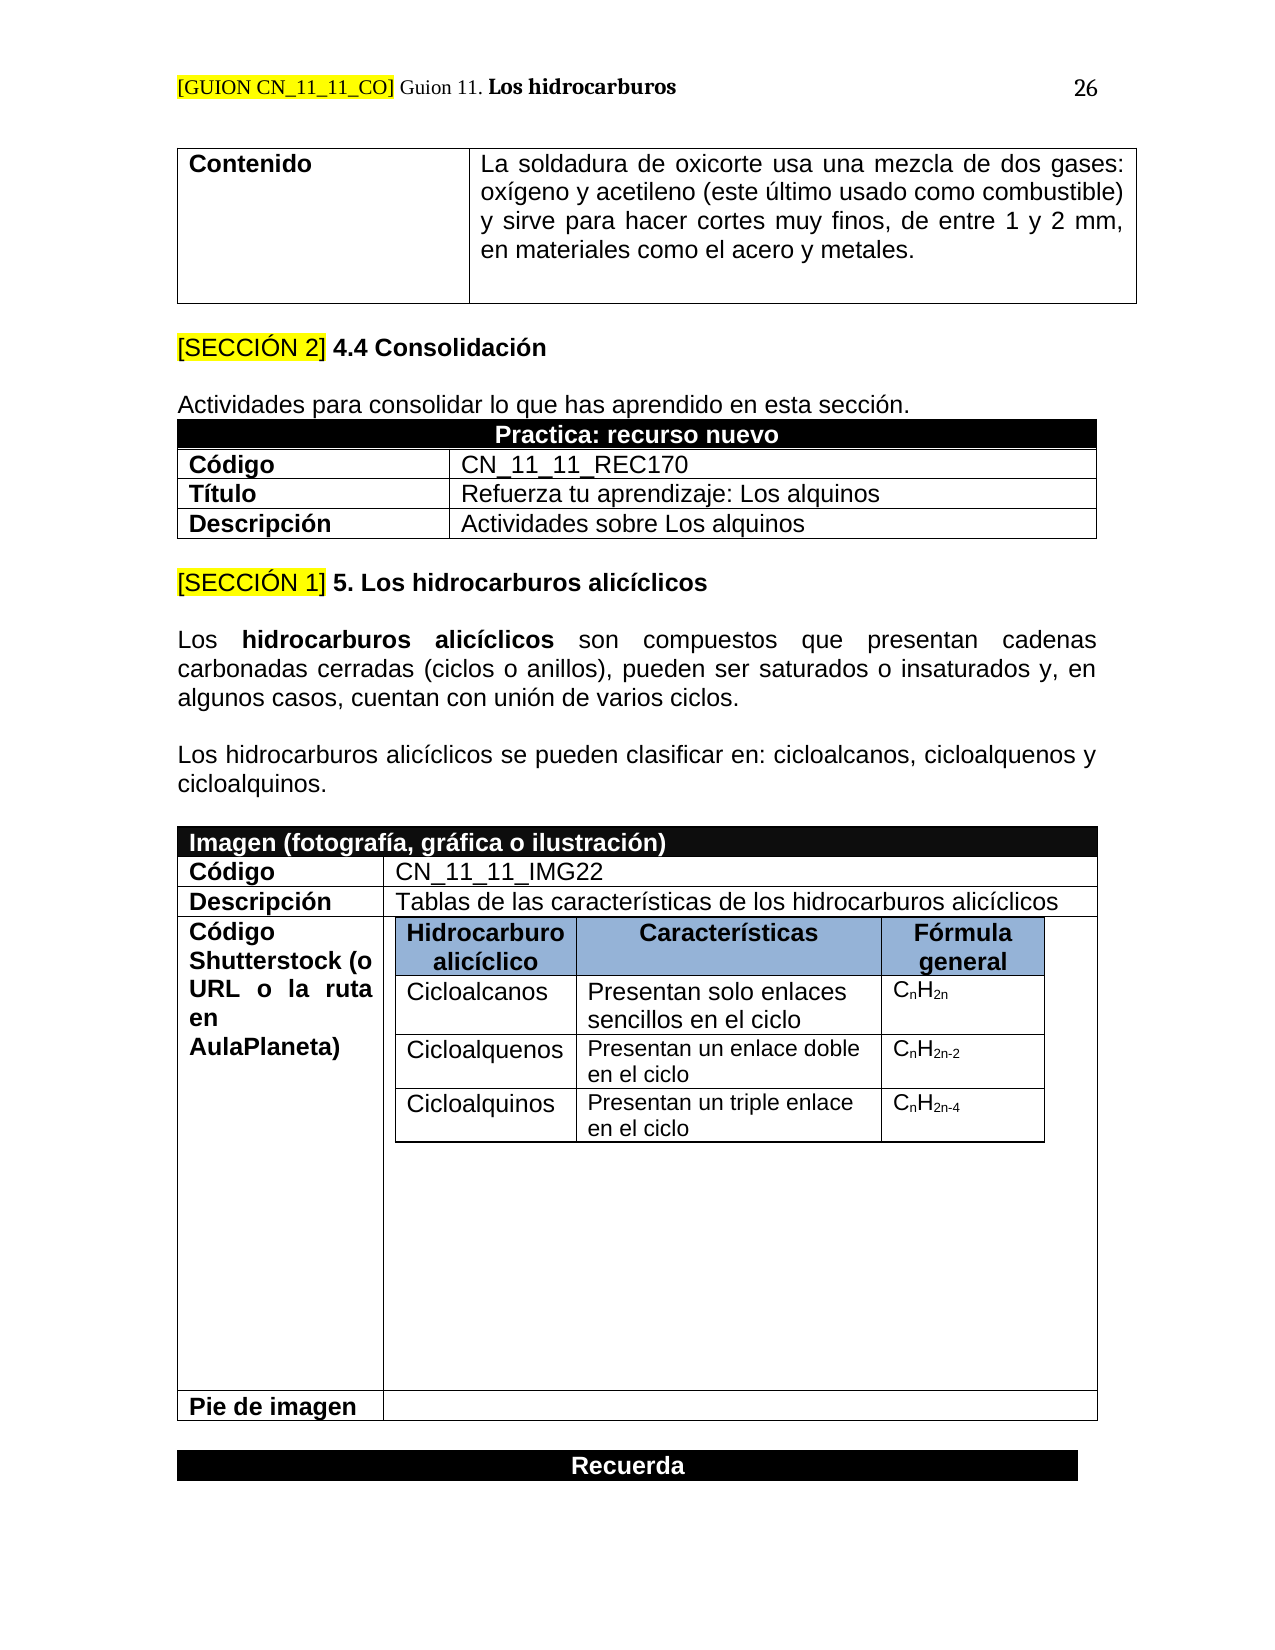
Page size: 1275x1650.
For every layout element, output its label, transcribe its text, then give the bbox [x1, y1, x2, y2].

text Actividades para consolidar lo que has aprendido en esta sección. [177, 390, 1098, 419]
table_cell Refuerza tu aprendizaje: Los alquinos [450, 479, 1096, 508]
table_cell La soldadura de oxicorte usa una mezcla de dos gases: oxígeno y acetileno (este último usado como combustible) y sirve para hacer cortes muy finos, de entre 1 y 2 mm, en materiales como el acero y metales. [470, 149, 1136, 303]
table_header Imagen (fotografía, gráfica o ilustración) [178, 828, 1097, 856]
table_cell Descripción [178, 887, 383, 916]
table_cell Código [178, 450, 449, 478]
table_cell Actividades sobre Los alquinos [450, 509, 1096, 538]
table_cell CN_11_11_REC170 [450, 450, 1096, 478]
table_cell Tablas de las características de los hidrocarburos alicíclicos [384, 887, 1097, 916]
text [SECCIÓN 1] 5. Los hidrocarburos alicíclicos [326, 568, 1098, 596]
table_cell Título [178, 479, 449, 508]
table_cell [384, 917, 1097, 1390]
table_cell [384, 1391, 1097, 1420]
table_cell Código Shutterstock (o URL o la ruta en AulaPlaneta) [178, 917, 383, 1390]
table_header Recuerda [178, 1451, 1077, 1480]
table_cell Pie de imagen [178, 1391, 383, 1420]
text Los hidrocarburos alicíclicos son compuestos que presentan cadenas carbonadas cerradas (ciclos o anillos), pueden ser saturados o insaturados y, en algunos casos, cuentan con unión de varios ciclos. [177, 625, 1098, 711]
table_header Practica: recurso nuevo [178, 420, 1096, 448]
table_cell Contenido [178, 149, 469, 303]
text [SECCIÓN 2] 4.4 Consolidación [177, 332, 1098, 361]
table_cell Descripción [178, 509, 449, 538]
table_cell CN_11_11_IMG22 [384, 857, 1097, 886]
text Los hidrocarburos alicíclicos se pueden clasificar en: cicloalcanos, cicloalquenos y cicloalquinos. [177, 740, 1098, 798]
table_cell Código [178, 857, 383, 886]
